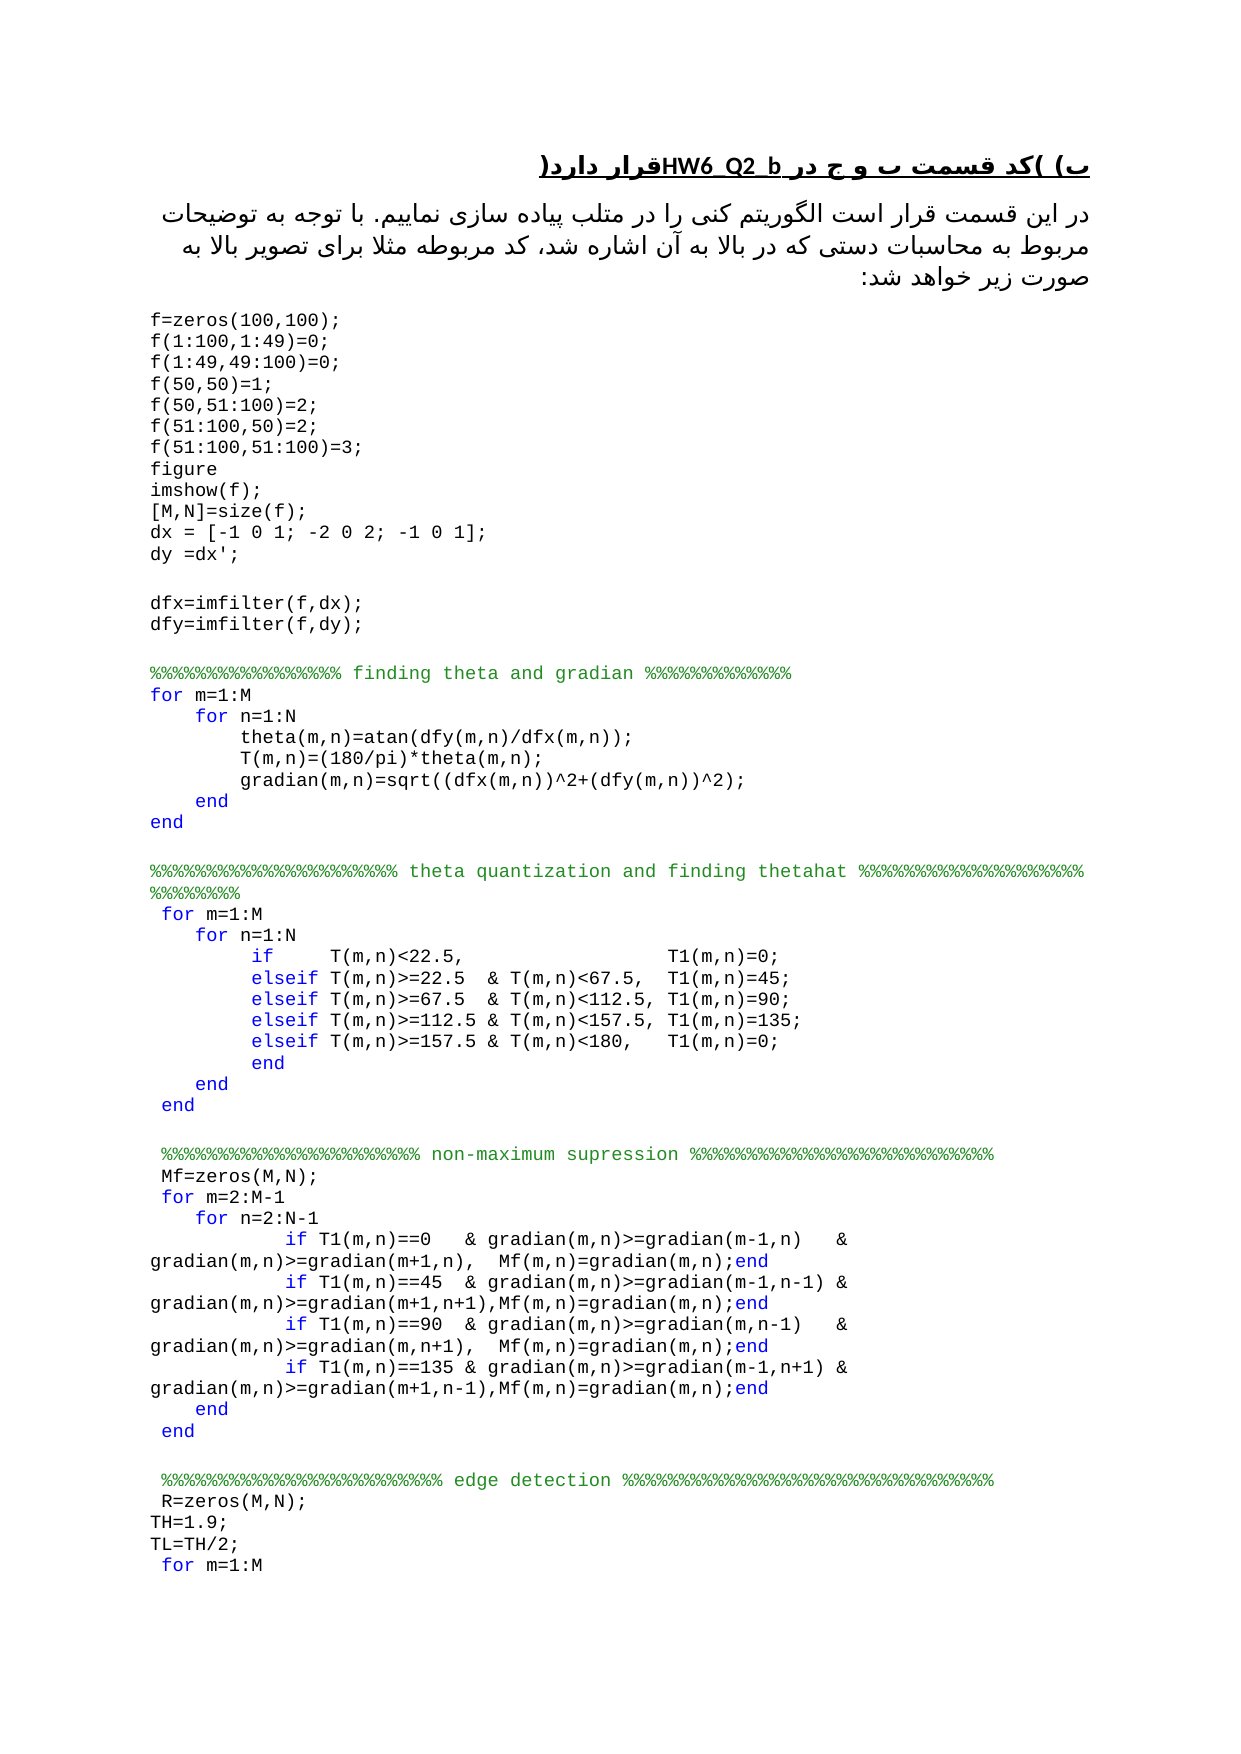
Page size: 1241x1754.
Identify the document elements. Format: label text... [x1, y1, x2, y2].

text for m=1:M [150, 1556, 1090, 1577]
text for m=1:M [150, 905, 1090, 926]
text dy =dx'; [150, 544, 1090, 566]
text end [150, 1421, 1090, 1443]
text if T1(m,n)==135 & gradian(m,n)>=gradian(m-1,n+1) & gradian(m,n)>=gradian(m+1,n-1),Mf(m,n)=gradian(m,n);end [150, 1358, 1090, 1400]
text elseif T(m,n)>=157.5 & T(m,n)<180, T1(m,n)=0; [150, 1032, 1090, 1053]
text for m=1:M [150, 685, 1090, 707]
text elseif T(m,n)>=112.5 & T(m,n)<157.5, T1(m,n)=135; [150, 1011, 1090, 1032]
text imshow(f); [150, 481, 1090, 502]
text f=zeros(100,100); [150, 311, 1090, 332]
text if T(m,n)<22.5, T1(m,n)=0; [150, 947, 1090, 968]
text for n=1:N [150, 707, 1090, 728]
text for m=2:M-1 [150, 1188, 1090, 1209]
text elseif T(m,n)>=22.5 & T(m,n)<67.5, T1(m,n)=45; [150, 968, 1090, 990]
text end [150, 1400, 1090, 1421]
text dfx=imfilter(f,dx); [150, 594, 1090, 615]
text TL=TH/2; [150, 1534, 1090, 1556]
text %%%%%%%%%%%%%%%%%%%%%%%%% edge detection %%%%%%%%%%%%%%%%%%%%%%%%%%%%%%%%% [150, 1471, 1090, 1492]
text end [150, 792, 1090, 813]
text figure [150, 459, 1090, 481]
text f(1:49,49:100)=0; [150, 353, 1090, 374]
text TH=1.9; [150, 1513, 1090, 1534]
text if T1(m,n)==45 & gradian(m,n)>=gradian(m-1,n-1) & gradian(m,n)>=gradian(m+1,n+1),Mf(m,n)=gradian(m,n);end [150, 1273, 1090, 1315]
text f(50,51:100)=2; [150, 396, 1090, 417]
text end [150, 1075, 1090, 1096]
text if T1(m,n)==0 & gradian(m,n)>=gradian(m-1,n) & gradian(m,n)>=gradian(m+1,n), Mf(m,n)=gradian(m,n);end [150, 1230, 1090, 1273]
text T(m,n)=(180/pi)*theta(m,n); [150, 749, 1090, 770]
text %%%%%%%%%%%%%%%%%%%%%%% non-maximum supression %%%%%%%%%%%%%%%%%%%%%%%%%%% [150, 1145, 1090, 1166]
text %%%%%%%%%%%%%%%%%%%%%% theta quantization and finding thetahat %%%%%%%%%%%%%%%%%%%%%%%%%%%% [150, 862, 1090, 905]
text elseif T(m,n)>=67.5 & T(m,n)<112.5, T1(m,n)=90; [150, 990, 1090, 1011]
text end [150, 813, 1090, 834]
text dx = [-1 0 1; -2 0 2; -1 0 1]; [150, 523, 1090, 544]
text theta(m,n)=atan(dfy(m,n)/dfx(m,n)); [150, 728, 1090, 749]
text gradian(m,n)=sqrt((dfx(m,n))^2+(dfy(m,n))^2); [150, 770, 1090, 792]
text end [150, 1096, 1090, 1117]
text for n=1:N [150, 926, 1090, 947]
text [M,N]=size(f); [150, 502, 1090, 523]
text %%%%%%%%%%%%%%%%% finding theta and gradian %%%%%%%%%%%%% [150, 664, 1090, 685]
text for n=2:N-1 [150, 1209, 1090, 1230]
text f(51:100,51:100)=3; [150, 438, 1090, 459]
text end [150, 1053, 1090, 1075]
text Mf=zeros(M,N); [150, 1166, 1090, 1188]
text ب) )کد قسمت ب و ج در HW6_Q2_bقرار دارد( [150, 150, 1090, 181]
text f(1:100,1:49)=0; [150, 332, 1090, 353]
text if T1(m,n)==90 & gradian(m,n)>=gradian(m,n-1) & gradian(m,n)>=gradian(m,n+1), Mf(m,n)=gradian(m,n);end [150, 1315, 1090, 1358]
text f(51:100,50)=2; [150, 417, 1090, 438]
text R=zeros(M,N); [150, 1492, 1090, 1513]
text dfy=imfilter(f,dy); [150, 615, 1090, 636]
text در این قسمت قرار است الگوریتم کنی را در متلب پیاده سازی نماییم. با توجه به توضیحات مربوط به محاسبات دستی که در بالا به آن اشاره شد، کد مربوطه مثلا برای تصویر بالا به صورت زیر خواهد شد: [150, 199, 1090, 292]
text f(50,50)=1; [150, 374, 1090, 396]
